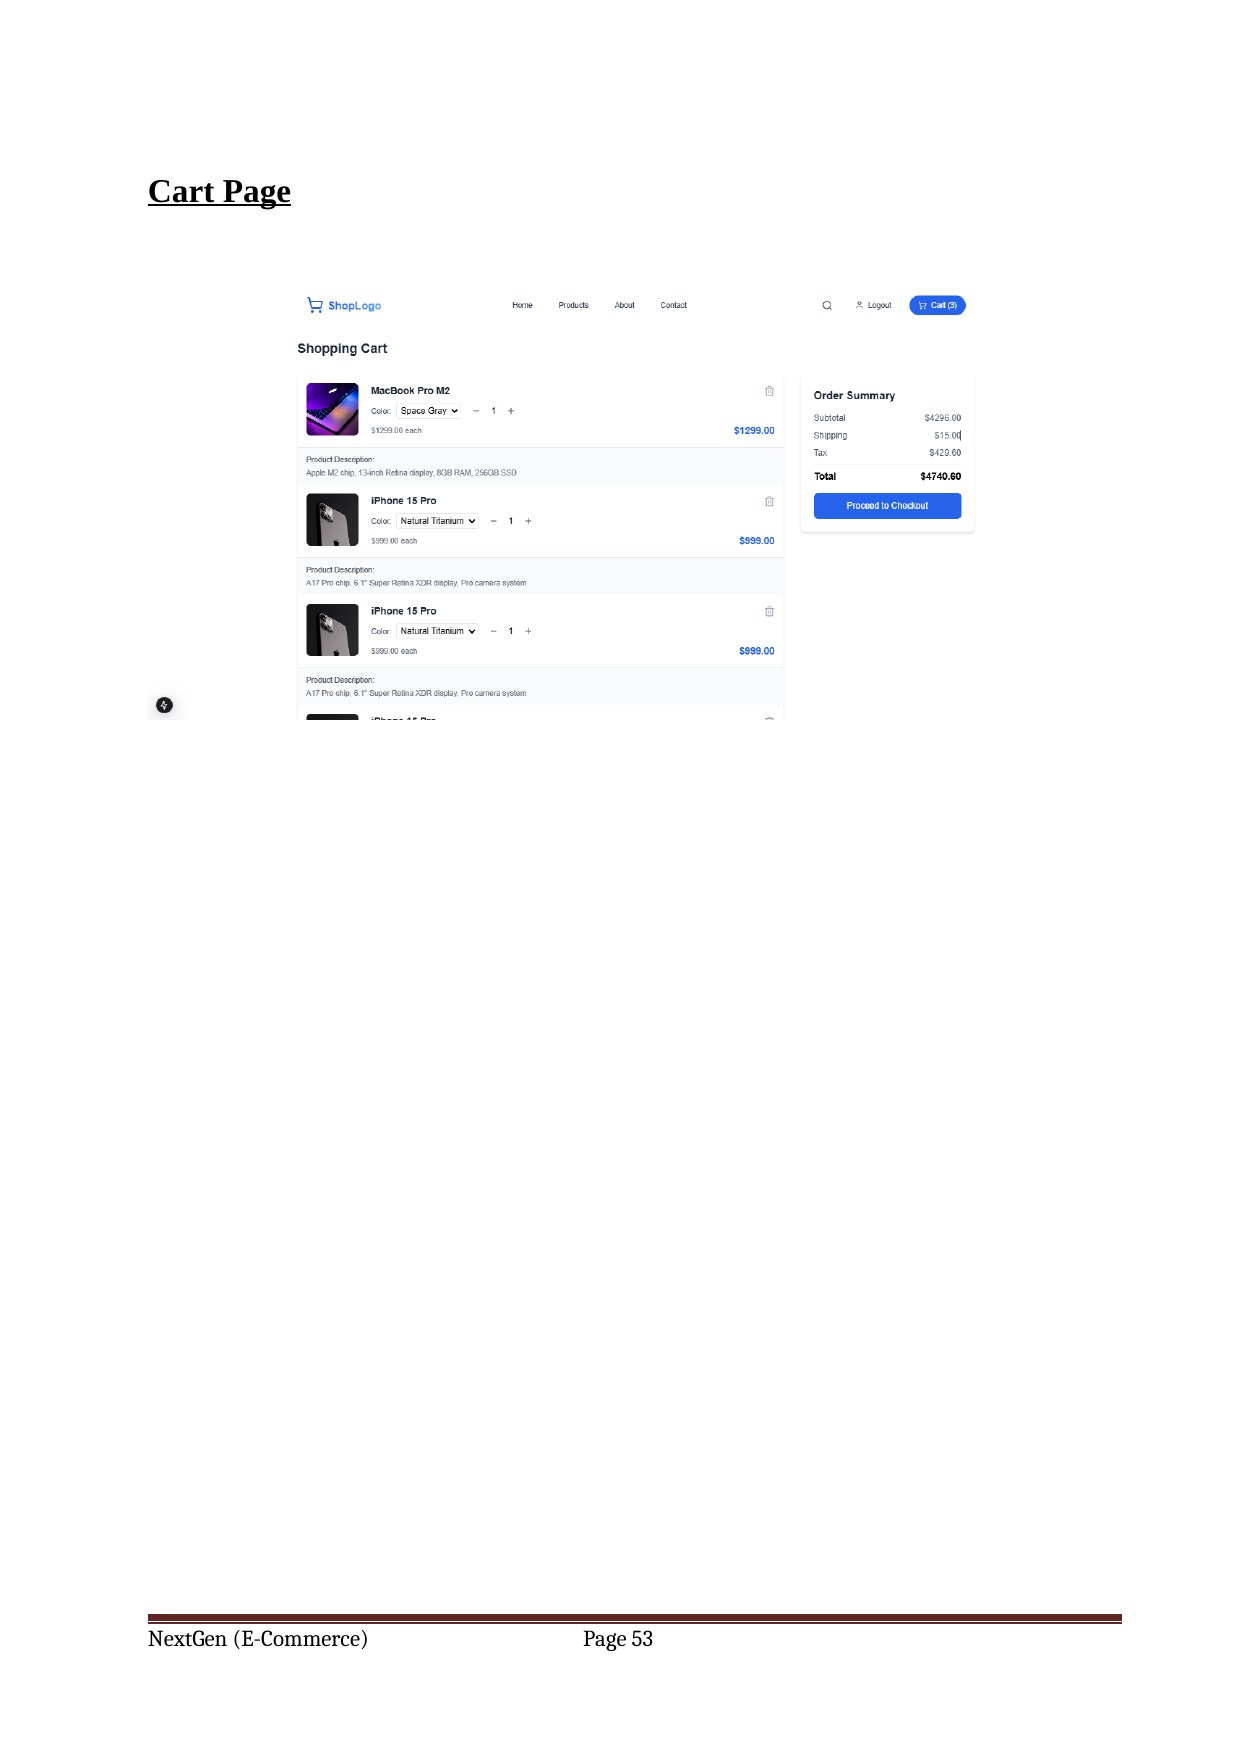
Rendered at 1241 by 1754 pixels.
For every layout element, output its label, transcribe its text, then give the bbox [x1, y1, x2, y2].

text Cart Page [148, 171, 1122, 209]
picture [147, 289, 1123, 720]
